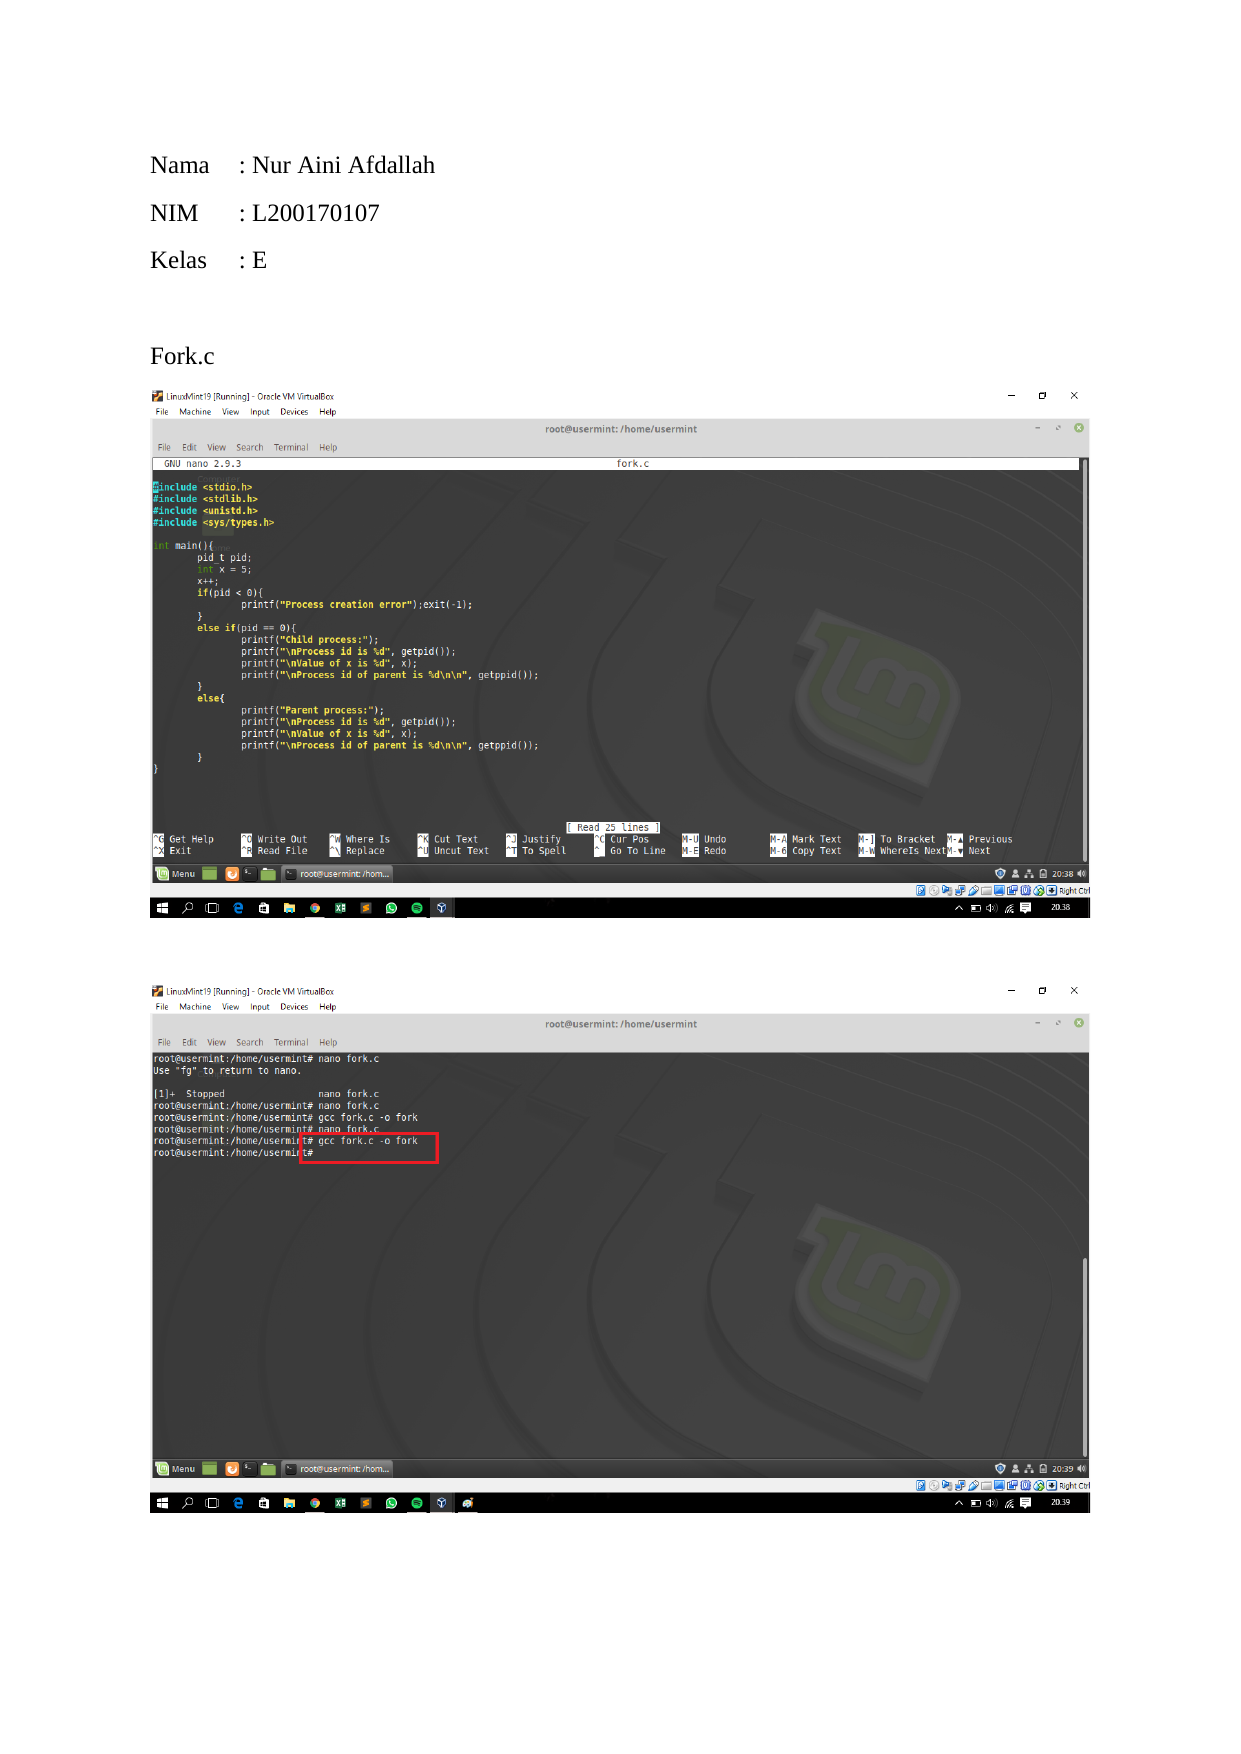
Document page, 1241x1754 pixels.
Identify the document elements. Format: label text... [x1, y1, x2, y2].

picture [150, 388, 1091, 918]
text Nama : Nur Aini Afdallah [150, 150, 1090, 179]
picture [150, 983, 1091, 1513]
text Fork.c [150, 341, 1090, 369]
text NIM : L200170107 [150, 198, 1090, 226]
text Kelas : E [150, 245, 1090, 274]
